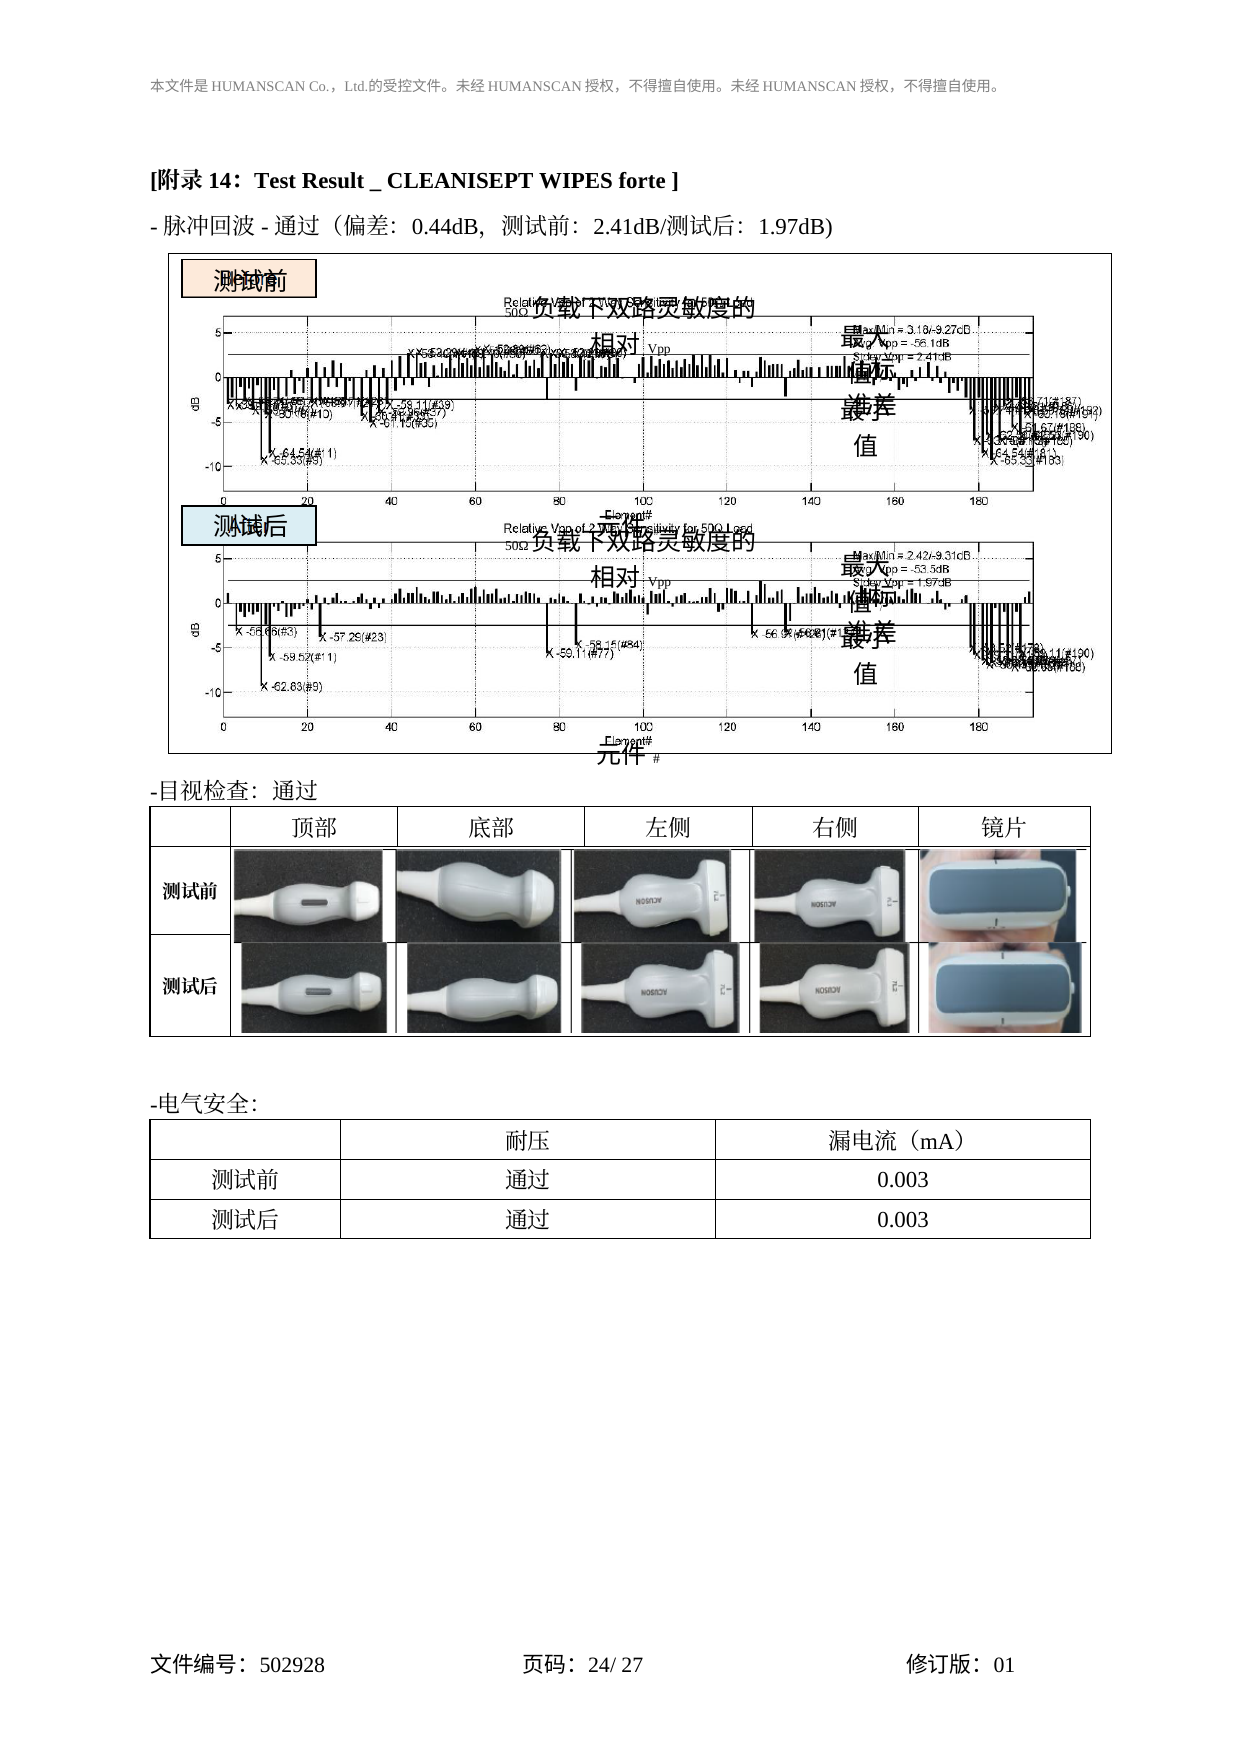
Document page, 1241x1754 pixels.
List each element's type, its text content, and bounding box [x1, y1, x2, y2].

text -目视检查：通过 [150, 773, 1090, 806]
table_header [151, 1120, 340, 1159]
table_cell [231, 847, 1090, 1036]
table_cell 测试前 [151, 1160, 340, 1198]
text - 脉冲回波 - 通过（偏差：0.44dB，测试前：2.41dB/测试后：1.97dB) [150, 208, 1090, 241]
table_cell 测试前 [151, 847, 230, 934]
text [附录14：Test Result _ CLEANISEPT WIPES forte ] [150, 162, 1090, 195]
table_header 镜片 [919, 807, 1090, 846]
picture [169, 254, 1111, 753]
table_cell 0.003 [716, 1160, 1090, 1198]
table_cell 0.003 [716, 1200, 1090, 1238]
table_header 左侧 [585, 807, 752, 846]
table_cell 通过 [341, 1160, 715, 1198]
table_header 顶部 [231, 807, 397, 846]
table_header [151, 807, 230, 846]
table_cell 通过 [341, 1200, 715, 1238]
table_header 漏电流（mA） [716, 1120, 1090, 1159]
table_header 底部 [398, 807, 584, 846]
text -电气安全： [150, 1086, 1090, 1119]
table_header 耐压 [341, 1120, 715, 1159]
table_cell 测试后 [151, 1200, 340, 1238]
table_header 右侧 [753, 807, 918, 846]
table_cell 测试后 [151, 935, 230, 1036]
